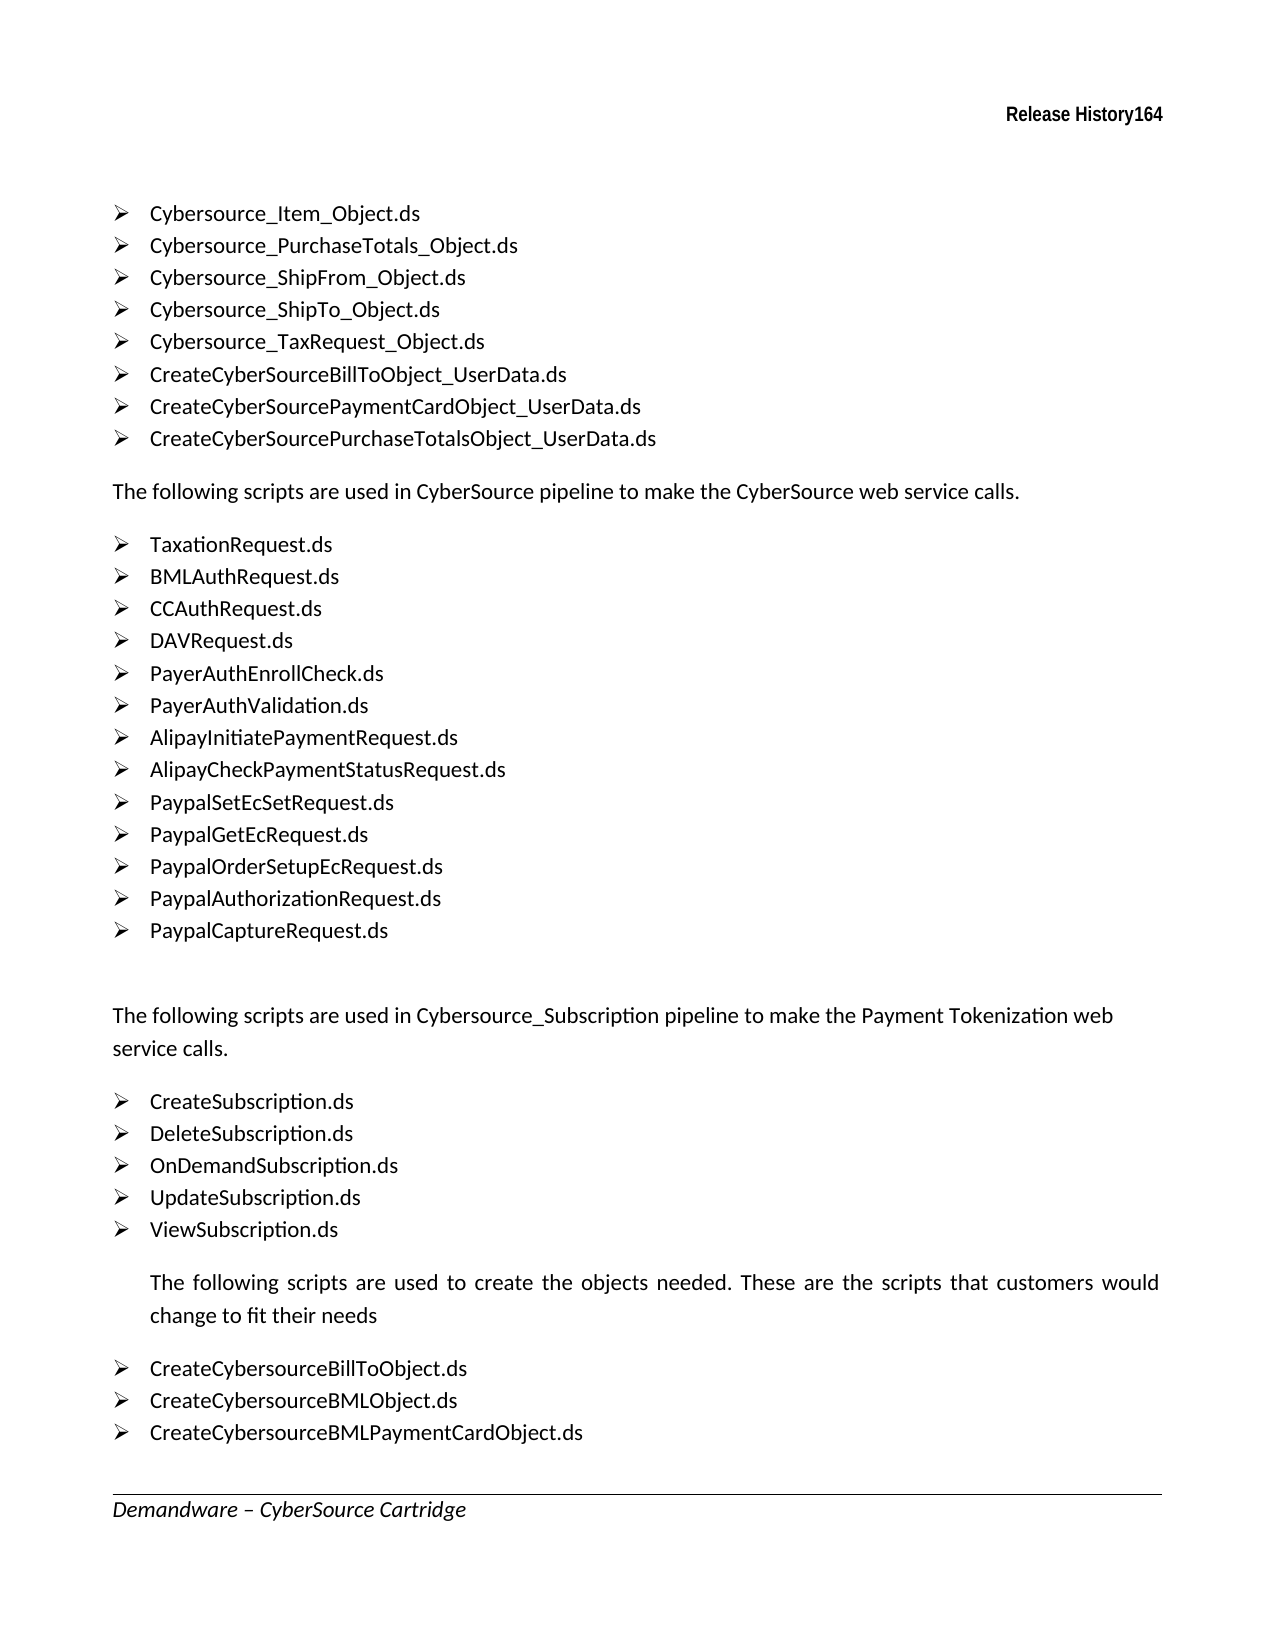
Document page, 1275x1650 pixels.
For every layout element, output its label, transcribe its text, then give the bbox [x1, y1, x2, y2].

list CreateCybersourceBillToObject.ds [112, 1354, 1162, 1382]
list CreateSubscription.ds [112, 1087, 1162, 1115]
list PaypalOrderSetupEcRequest.ds [112, 852, 1162, 880]
list TaxationRequest.ds [112, 530, 1162, 558]
list PaypalGetEcRequest.ds [112, 820, 1162, 848]
list OnDemandSubscription.ds [112, 1151, 1162, 1179]
list AlipayInitiatePaymentRequest.ds [112, 723, 1162, 751]
list CCAuthRequest.ds [112, 594, 1162, 622]
list PaypalCaptureRequest.ds [112, 916, 1162, 944]
list DAVRequest.ds [112, 627, 1162, 655]
list PaypalSetEcSetRequest.ds [112, 788, 1162, 816]
list UpdateSubscription.ds [112, 1183, 1162, 1211]
list BMLAuthRequest.ds [112, 562, 1162, 590]
text The following scripts are used in Cybersource_Subscription pipeline to make the Payment Tokenization web service calls. [112, 1002, 1162, 1062]
list Cybersource_ShipFrom_Object.ds [112, 263, 1162, 291]
list Cybersource_TaxRequest_Object.ds [112, 327, 1162, 356]
list CreateCyberSourcePaymentCardObject_UserData.ds [112, 392, 1162, 420]
list PayerAuthValidation.ds [112, 691, 1162, 719]
list CreateCyberSourcePurchaseTotalsObject_UserData.ds [112, 424, 1162, 452]
list PaypalAuthorizationRequest.ds [112, 884, 1162, 912]
list DeleteSubscription.ds [112, 1119, 1162, 1147]
list Cybersource_PurchaseTotals_Object.ds [112, 231, 1162, 259]
list AlipayCheckPaymentStatusRequest.ds [112, 755, 1162, 783]
list ViewSubscription.ds [112, 1216, 1162, 1243]
list CreateCyberSourceBillToObject_UserData.ds [112, 360, 1162, 388]
list PayerAuthEnrollCheck.ds [112, 659, 1162, 687]
text The following scripts are used to create the objects needed. These are the scripts that customers would change to fit their needs [150, 1268, 1162, 1329]
list Cybersource_ShipTo_Object.ds [112, 295, 1162, 323]
text The following scripts are used in CyberSource pipeline to make the CyberSource web service calls. [112, 477, 1162, 505]
list Cybersource_Item_Object.ds [112, 199, 1162, 227]
list CreateCybersourceBMLObject.ds [112, 1386, 1162, 1414]
list CreateCybersourceBMLPaymentCardObject.ds [112, 1418, 1162, 1446]
